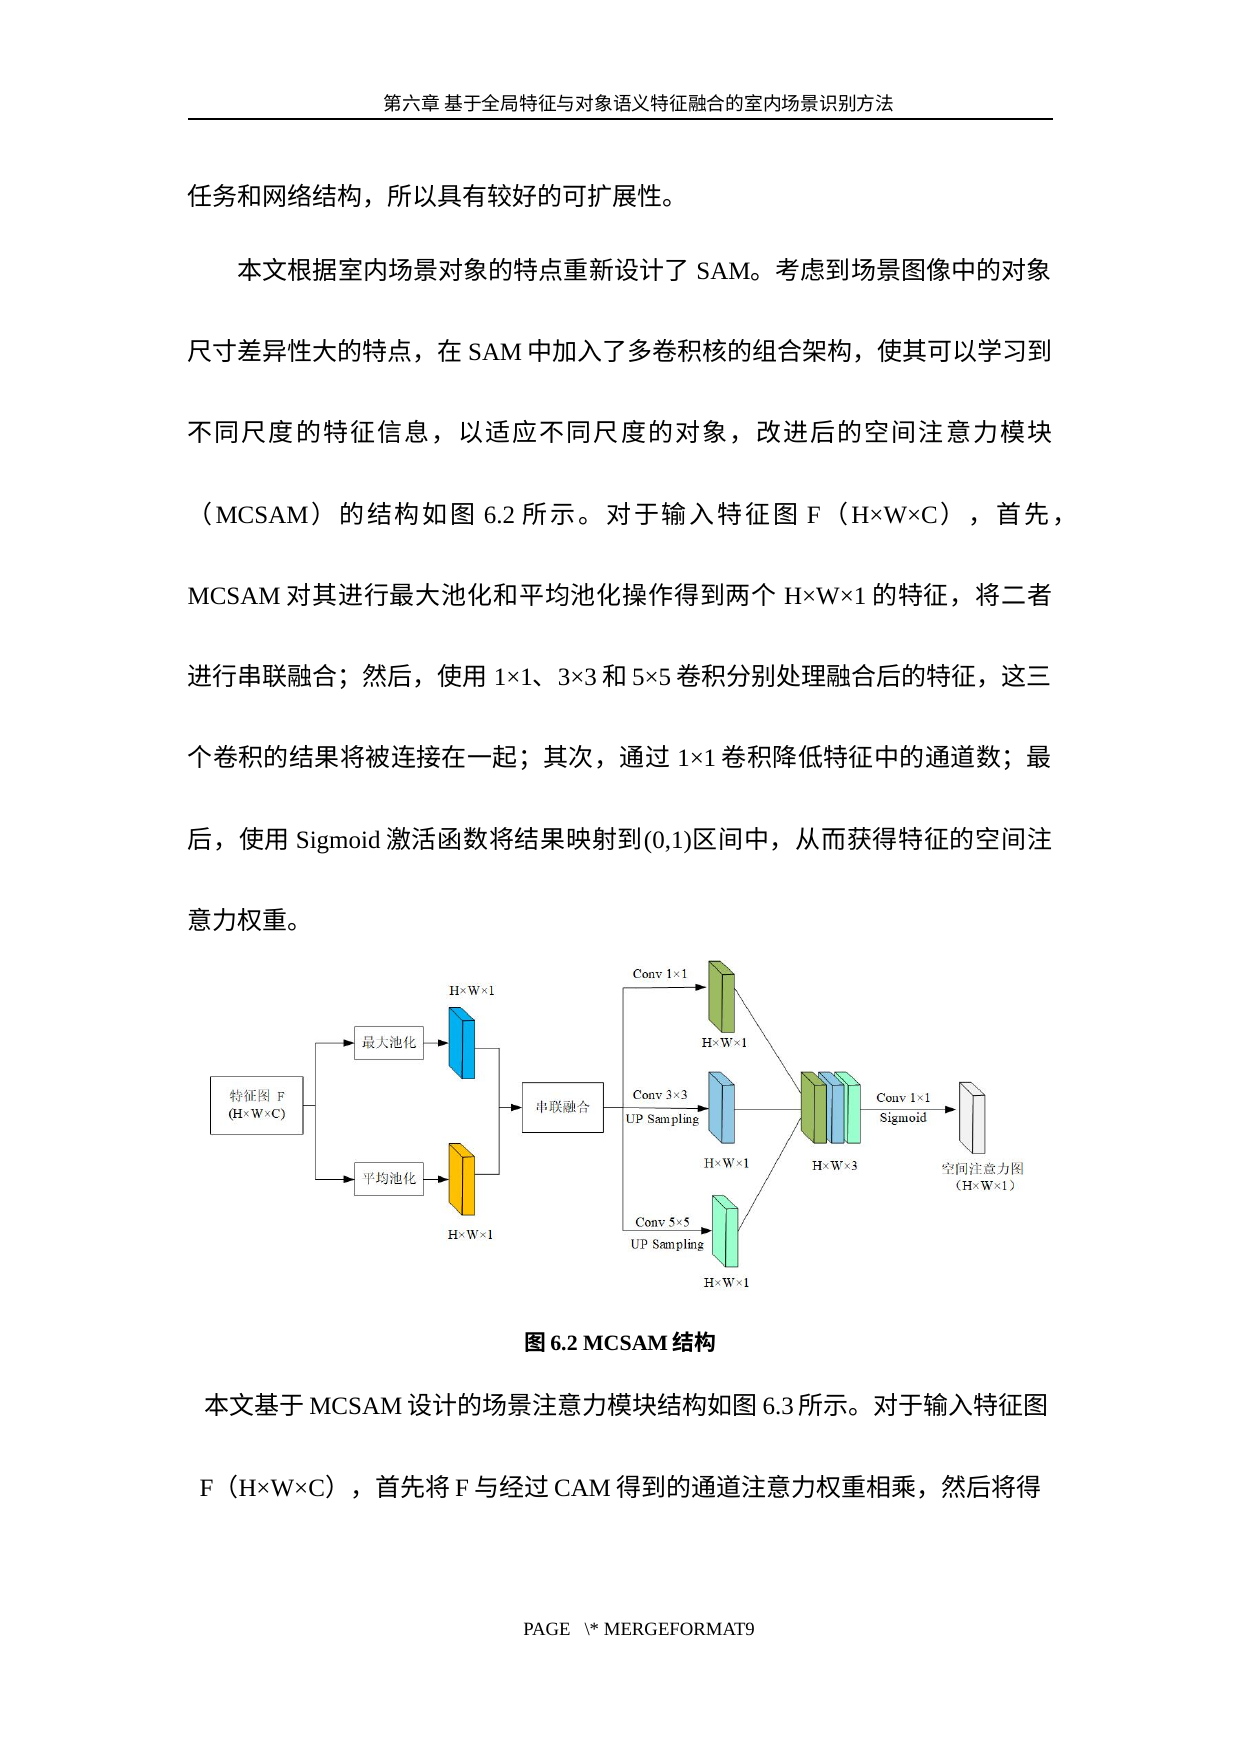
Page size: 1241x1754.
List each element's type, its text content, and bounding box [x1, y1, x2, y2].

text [187, 1371, 1053, 1518]
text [187, 162, 1053, 227]
picture [209, 960, 1031, 1297]
text 图6.2 MCSAM结构 [187, 1325, 1053, 1357]
text 本文根据室内场景对象的特点重新设计了SAM。考虑到场景图像中的对象尺寸差异性大的特点，在SAM中加入了多卷积核的组合架构，使其可以学习到不同尺度的特征信息，以适应不同尺度的对象，改进后的空间注意力模块（MCSAM）的结构如图6.2所示。对于输入特征图F（H×W×C），首先，MCSAM对其进行最大池化和平均池化操作得到两个H×W×1的特征，将二者进行串联融合；然后，使用1×1、3×3和5×5卷积分别处理融合后的特征，这三个卷积的结果将被连接在一起；其次，通过1×1卷积降低特征中的通道数；最后，使用Sigmoid激活函数将结果映射到(0,1)区间中，从而获得特征的空间注意力权重。 [187, 236, 1053, 951]
